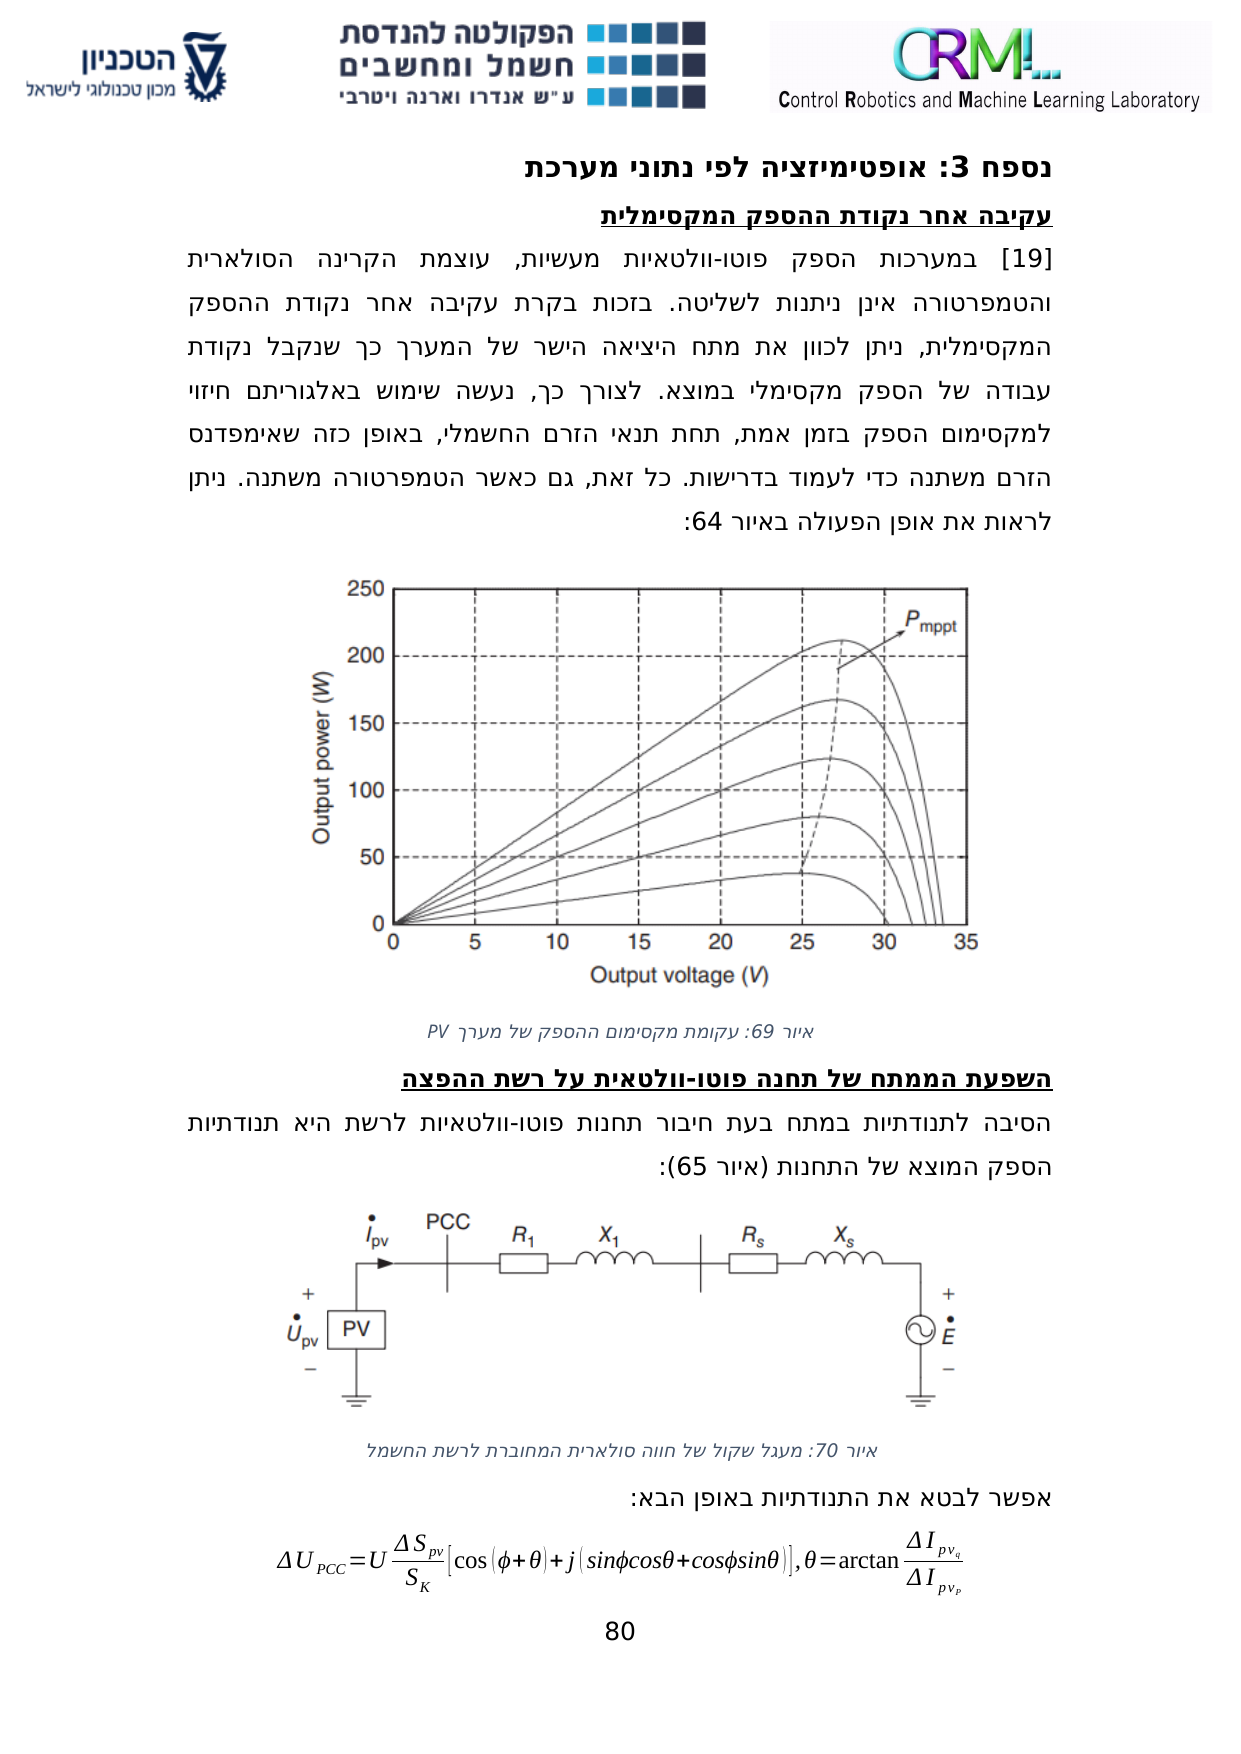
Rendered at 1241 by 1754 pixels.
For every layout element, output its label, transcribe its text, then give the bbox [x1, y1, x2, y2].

picture [255, 551, 1053, 1001]
subtitle השפעת הממתח של תחנה פוטו-וולטאית על רשת ההפצה [187, 1064, 1053, 1093]
picture [26, 32, 227, 102]
subtitle עקיבה אחר נקודת ההספק המקסימלית [187, 201, 1053, 230]
subtitle נספח 3: אופטימיזציה לפי נתוני מערכת [187, 150, 1053, 184]
text אפשר לבטא את התנודתיות באופן הבא: [187, 1483, 1053, 1512]
text איור 70: מעגל שקול של חווה סולארית המחוברת לרשת החשמל [187, 1440, 1053, 1462]
text במערכות הספק פוטו-וולטאיות מעשיות, עוצמת הקרינה הסולארית והטמפרטורה אינן ניתנות לשליטה. בזכות בקרת עקיבה אחר נקודת ההספק המקסימלית, ניתן לכוון את מתח היציאה הישר של המערך כך שנקבל נקודת עבודה של הספק מקסימלי במוצא. לצורך כך, נעשה שימוש באלגוריתם חיזוי למקסימום הספק בזמן אמת, תחת תנאי הזרם החשמלי, באופן כזה שאימפדנס הזרם משתנה כדי לעמוד בדרישות. כל זאת, גם כאשר הטמפרטורה משתנה. ניתן לראות את אופן הפעולה באיור 64: [187, 245, 1053, 536]
picture [768, 21, 1213, 113]
text הסיבה לתנודתיות במתח בעת חיבור תחנות פוטו-וולטאיות לרשת היא תנודתיות הספק המוצא של התחנות (איור 65): [187, 1108, 1053, 1181]
picture [333, 17, 706, 112]
picture [260, 1195, 980, 1423]
text איור 69: עקומת מקסימום ההספק של מערך PV [187, 1018, 1053, 1043]
